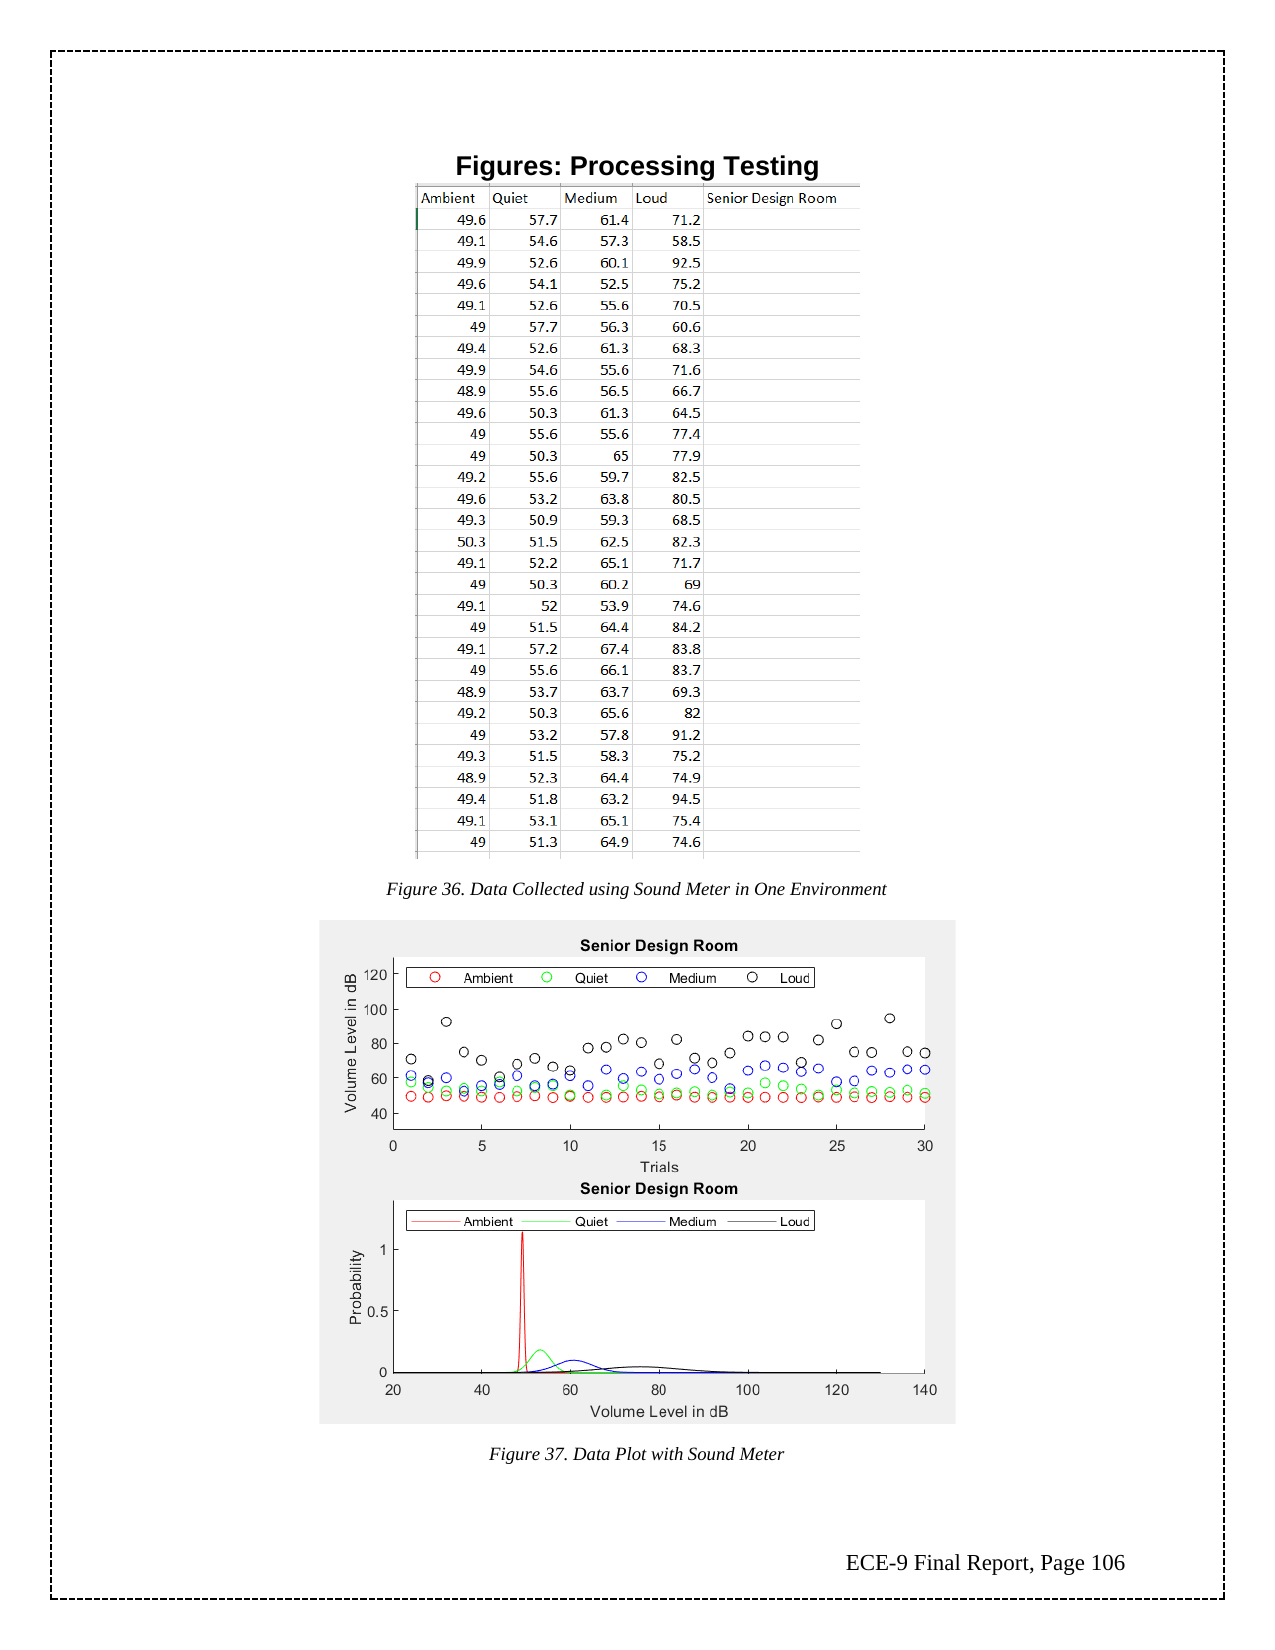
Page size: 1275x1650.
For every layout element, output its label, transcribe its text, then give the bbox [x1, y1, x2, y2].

text Figure 36. Data Collected using Sound Meter in One Environment [150, 877, 1125, 899]
subtitle Figures: Processing Testing [150, 150, 1125, 181]
picture [415, 183, 860, 859]
picture [319, 920, 956, 1424]
text Figure 37. Data Plot with Sound Meter [150, 1443, 1125, 1464]
